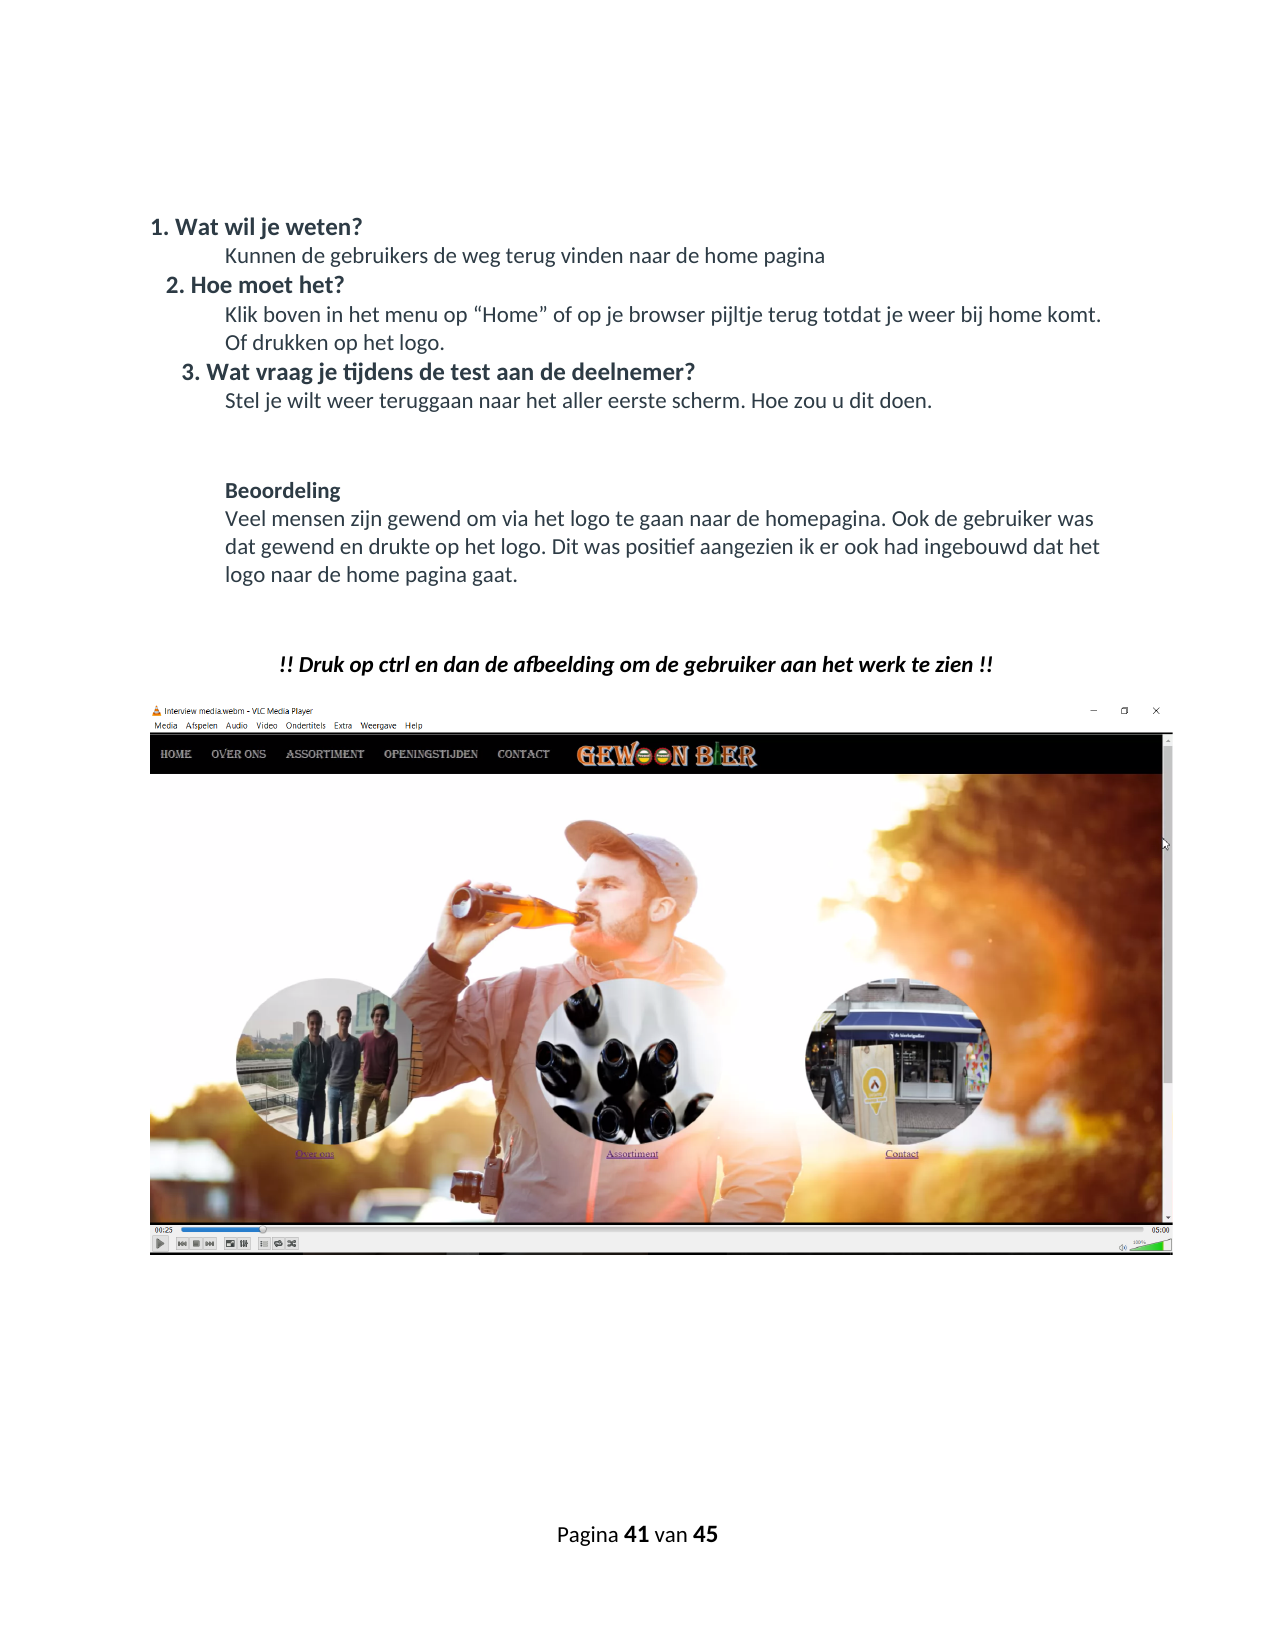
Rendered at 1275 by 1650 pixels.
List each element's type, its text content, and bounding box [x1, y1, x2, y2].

text 2. Hoe moet het? [166, 269, 1125, 300]
picture [150, 703, 1173, 1255]
text !! Druk op ctrl en dan de afbeelding om de gebruiker aan het werk te zien !! [150, 650, 1125, 678]
text Beoordeling [225, 476, 1125, 504]
text Veel mensen zijn gewend om via het logo te gaan naar de homepagina. Ook de gebruiker was dat gewend en drukte op het logo. Dit was positief aangezien ik er ook had ingebouwd dat het logo naar de home pagina gaat. [225, 504, 1125, 588]
text Stel je wilt weer teruggaan naar het aller eerste scherm. Hoe zou u dit doen. [225, 387, 1125, 415]
text 3. Wat vraag je tijdens de test aan de deelnemer? [181, 356, 1125, 387]
text 1. Wat wil je weten? [150, 211, 1125, 242]
text Klik boven in het menu op “Home” of op je browser pijltje terug totdat je weer bij home komt. Of drukken op het logo. [225, 300, 1125, 356]
text Kunnen de gebruikers de weg terug vinden naar de home pagina [225, 242, 1125, 269]
